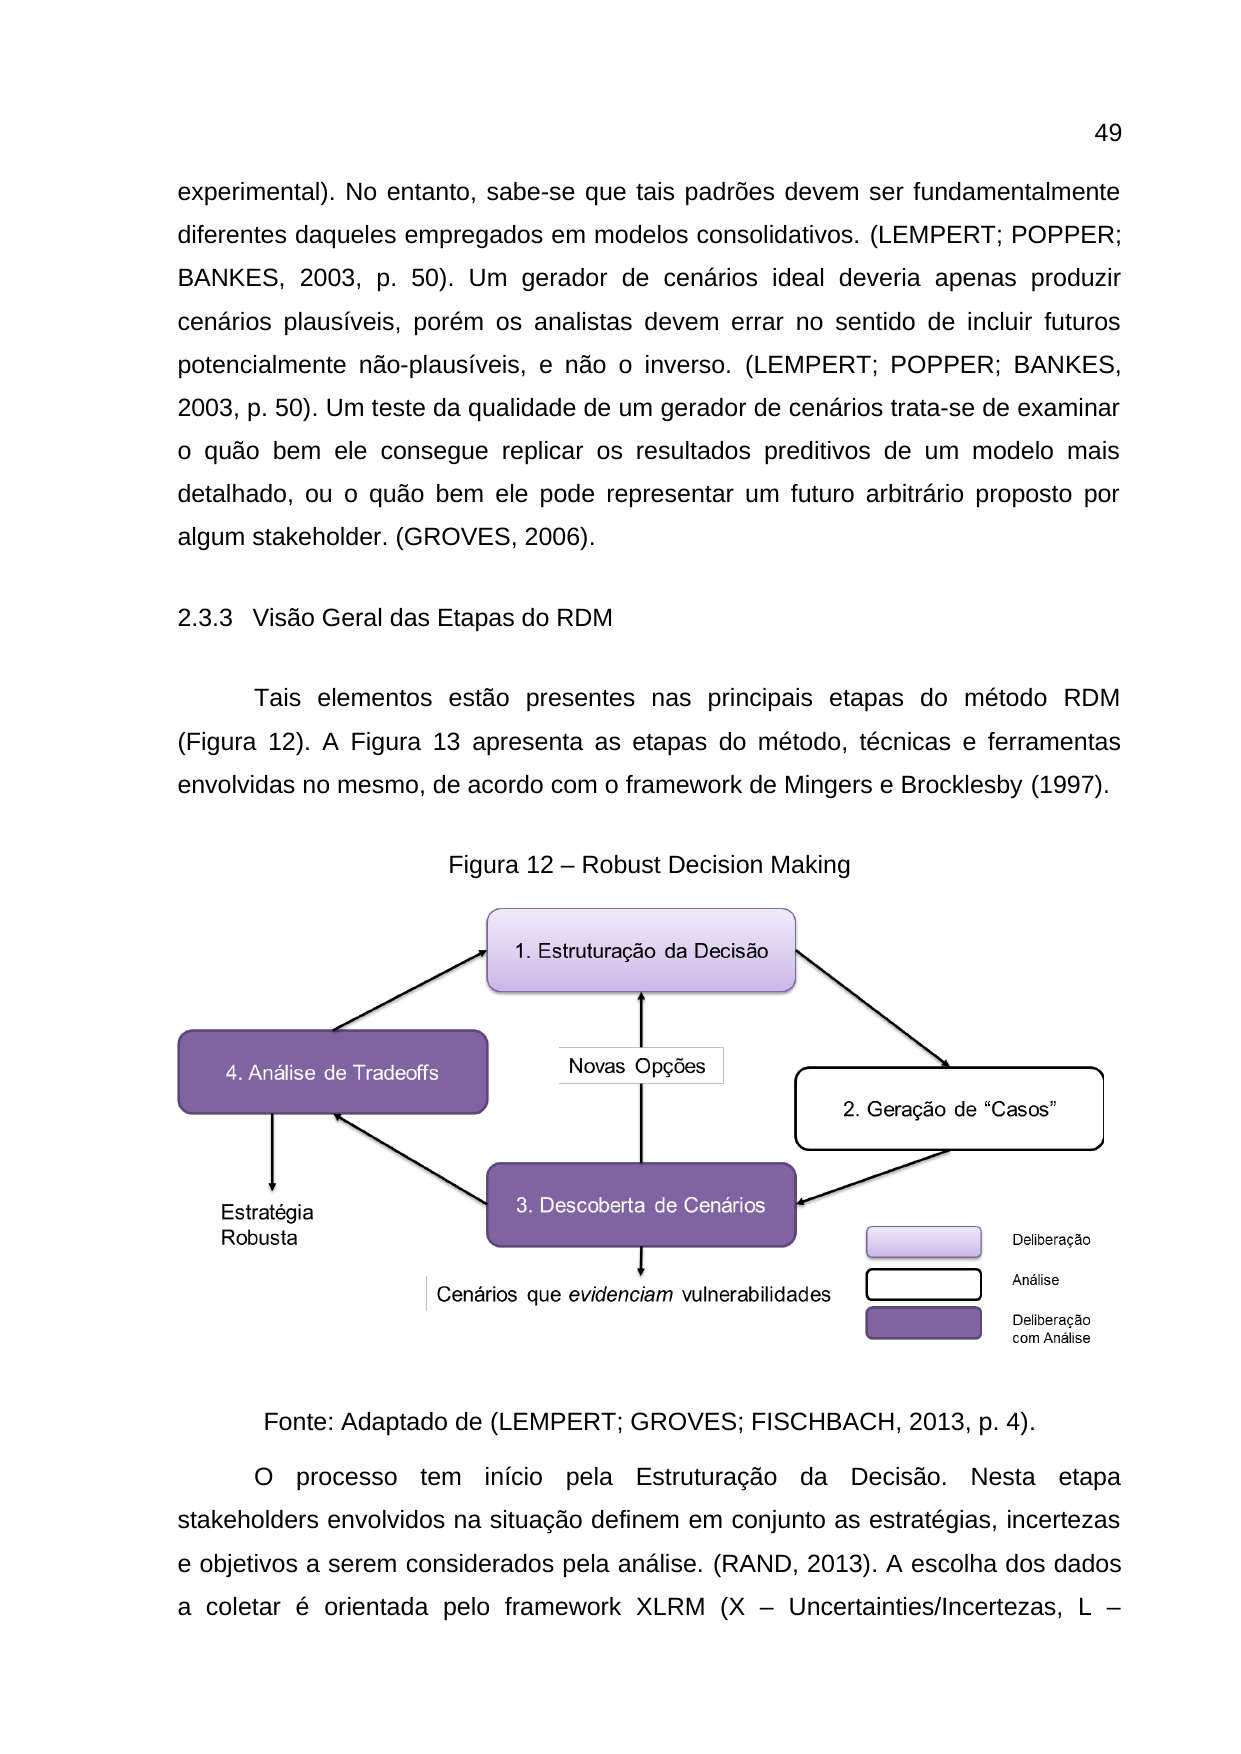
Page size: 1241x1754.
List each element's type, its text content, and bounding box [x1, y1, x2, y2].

picture [177, 906, 1104, 1355]
text Fonte: Adaptado de (LEMPERT; GROVES; FISCHBACH, 2013, p. 4). [177, 1407, 1122, 1435]
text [177, 1462, 1122, 1620]
text Tais elementos estão presentes nas principais etapas do método RDM (Figura 12). A Figura 13 apresenta as etapas do método, técnicas e ferramentas envolvidas no mesmo, de acordo com o framework de Mingers e Brocklesby (1997). [177, 683, 1122, 798]
subtitle Visão Geral das Etapas do RDM [177, 603, 1122, 632]
text Figura 12 – Robust Decision Making [177, 850, 1122, 879]
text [177, 177, 1122, 551]
